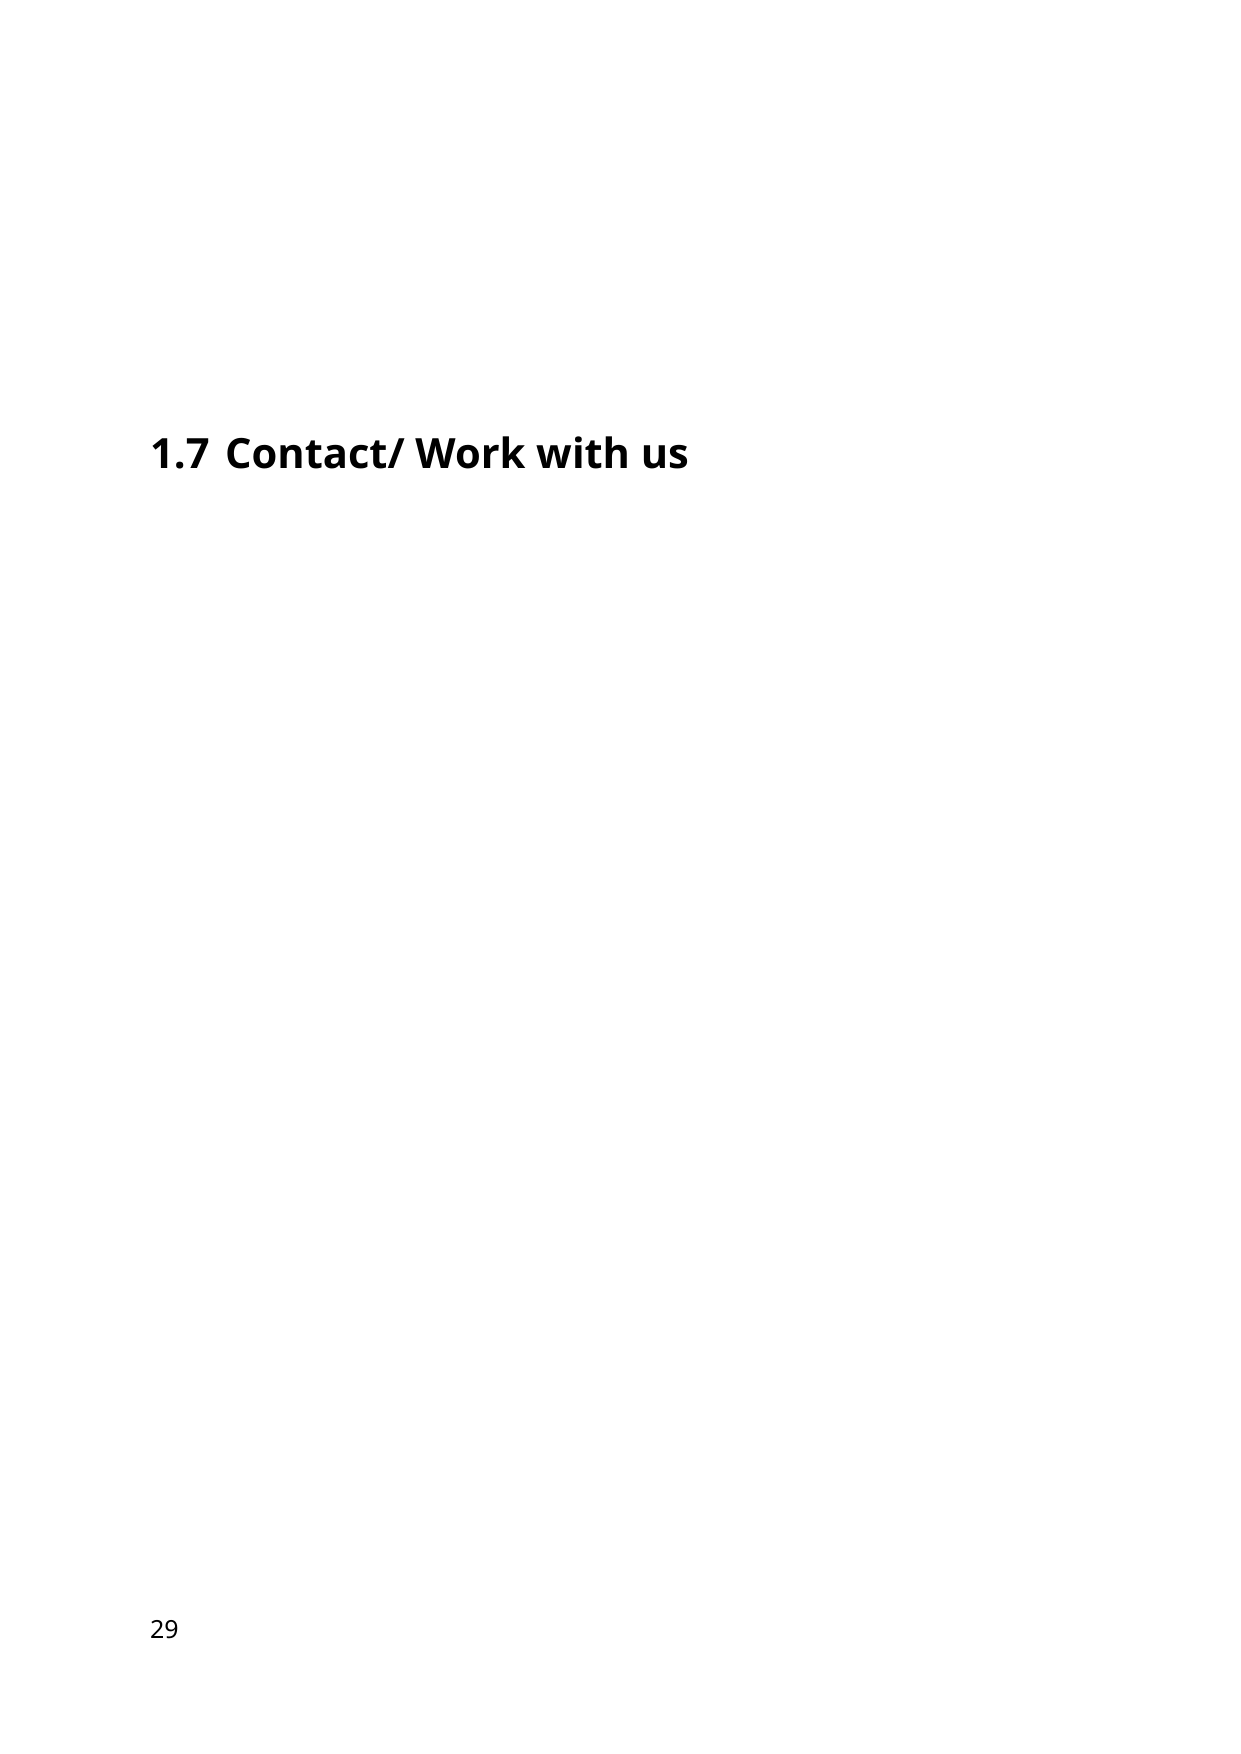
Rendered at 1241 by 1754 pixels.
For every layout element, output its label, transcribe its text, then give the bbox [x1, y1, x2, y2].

list Contact/ Work with us [150, 424, 1090, 481]
